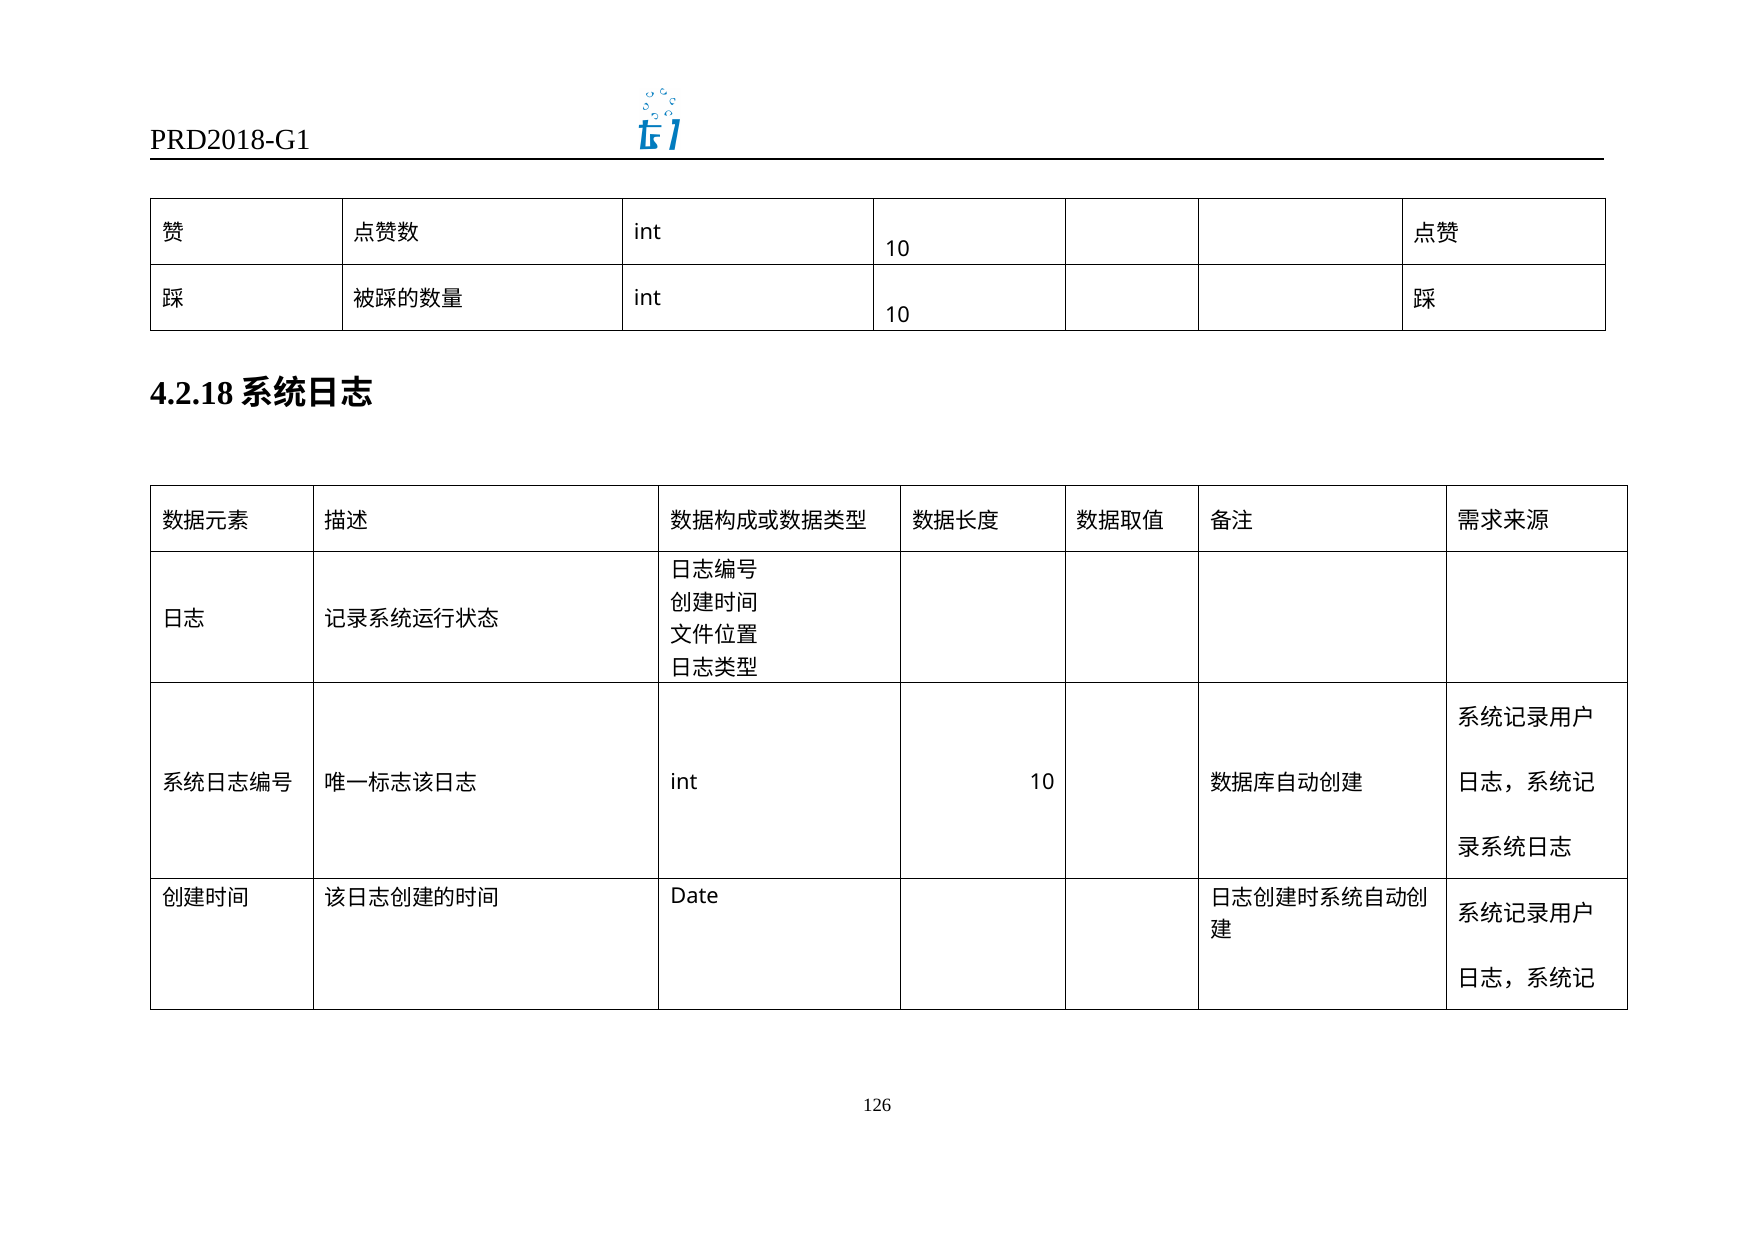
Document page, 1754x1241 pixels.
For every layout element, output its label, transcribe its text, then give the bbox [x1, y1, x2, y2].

table_cell Date [659, 879, 900, 1009]
table_cell 日志创建时系统自动创建 [1199, 879, 1446, 1009]
table_cell 该日志创建的时间 [314, 879, 658, 1009]
table_header 数据元素 [151, 486, 313, 551]
table_cell 赞 [151, 199, 342, 264]
table_cell [1447, 552, 1627, 682]
table_cell 踩 [1403, 265, 1605, 330]
table_cell 系统日志编号 [151, 683, 313, 878]
table_header 数据长度 [901, 486, 1065, 551]
table_header 备注 [1199, 486, 1446, 551]
table_cell [1066, 265, 1198, 330]
table_cell 点赞 [1403, 199, 1605, 264]
table_cell 点赞数 [343, 199, 622, 264]
table_cell 10 [874, 199, 1065, 264]
table_header 描述 [314, 486, 658, 551]
subtitle 4.2.18系统日志 [150, 358, 1604, 423]
table_cell 创建时间 [151, 879, 313, 1009]
table_cell int [623, 265, 873, 330]
table_cell 唯一标志该日志 [314, 683, 658, 878]
table_cell 日志编号 创建时间 文件位置 日志类型 [659, 552, 900, 682]
table_header 需求来源 [1447, 486, 1627, 551]
table_cell 10 [901, 683, 1065, 878]
table_cell [1199, 199, 1402, 264]
table_cell [1199, 552, 1446, 682]
picture [638, 88, 681, 150]
table_cell [1066, 683, 1198, 878]
table_cell 系统记录用户日志，系统记录系统日志 [1447, 683, 1627, 878]
table_cell [901, 879, 1065, 1009]
table_cell [1199, 265, 1402, 330]
table_cell 系统记录用户日志，系统记录系统日志 [1447, 879, 1627, 1009]
table_cell 数据库自动创建 [1199, 683, 1446, 878]
table_cell 日志 [151, 552, 313, 682]
table_header 数据构成或数据类型 [659, 486, 900, 551]
table_header 数据取值 [1066, 486, 1198, 551]
table_cell 记录系统运行状态 [314, 552, 658, 682]
table_cell int [659, 683, 900, 878]
table_cell [901, 552, 1065, 682]
table_cell int [623, 199, 873, 264]
table_cell [1066, 552, 1198, 682]
table_cell [1066, 199, 1198, 264]
table_cell 踩 [151, 265, 342, 330]
table_cell 10 [874, 265, 1065, 330]
table_cell 被踩的数量 [343, 265, 622, 330]
table_cell [1066, 879, 1198, 1009]
